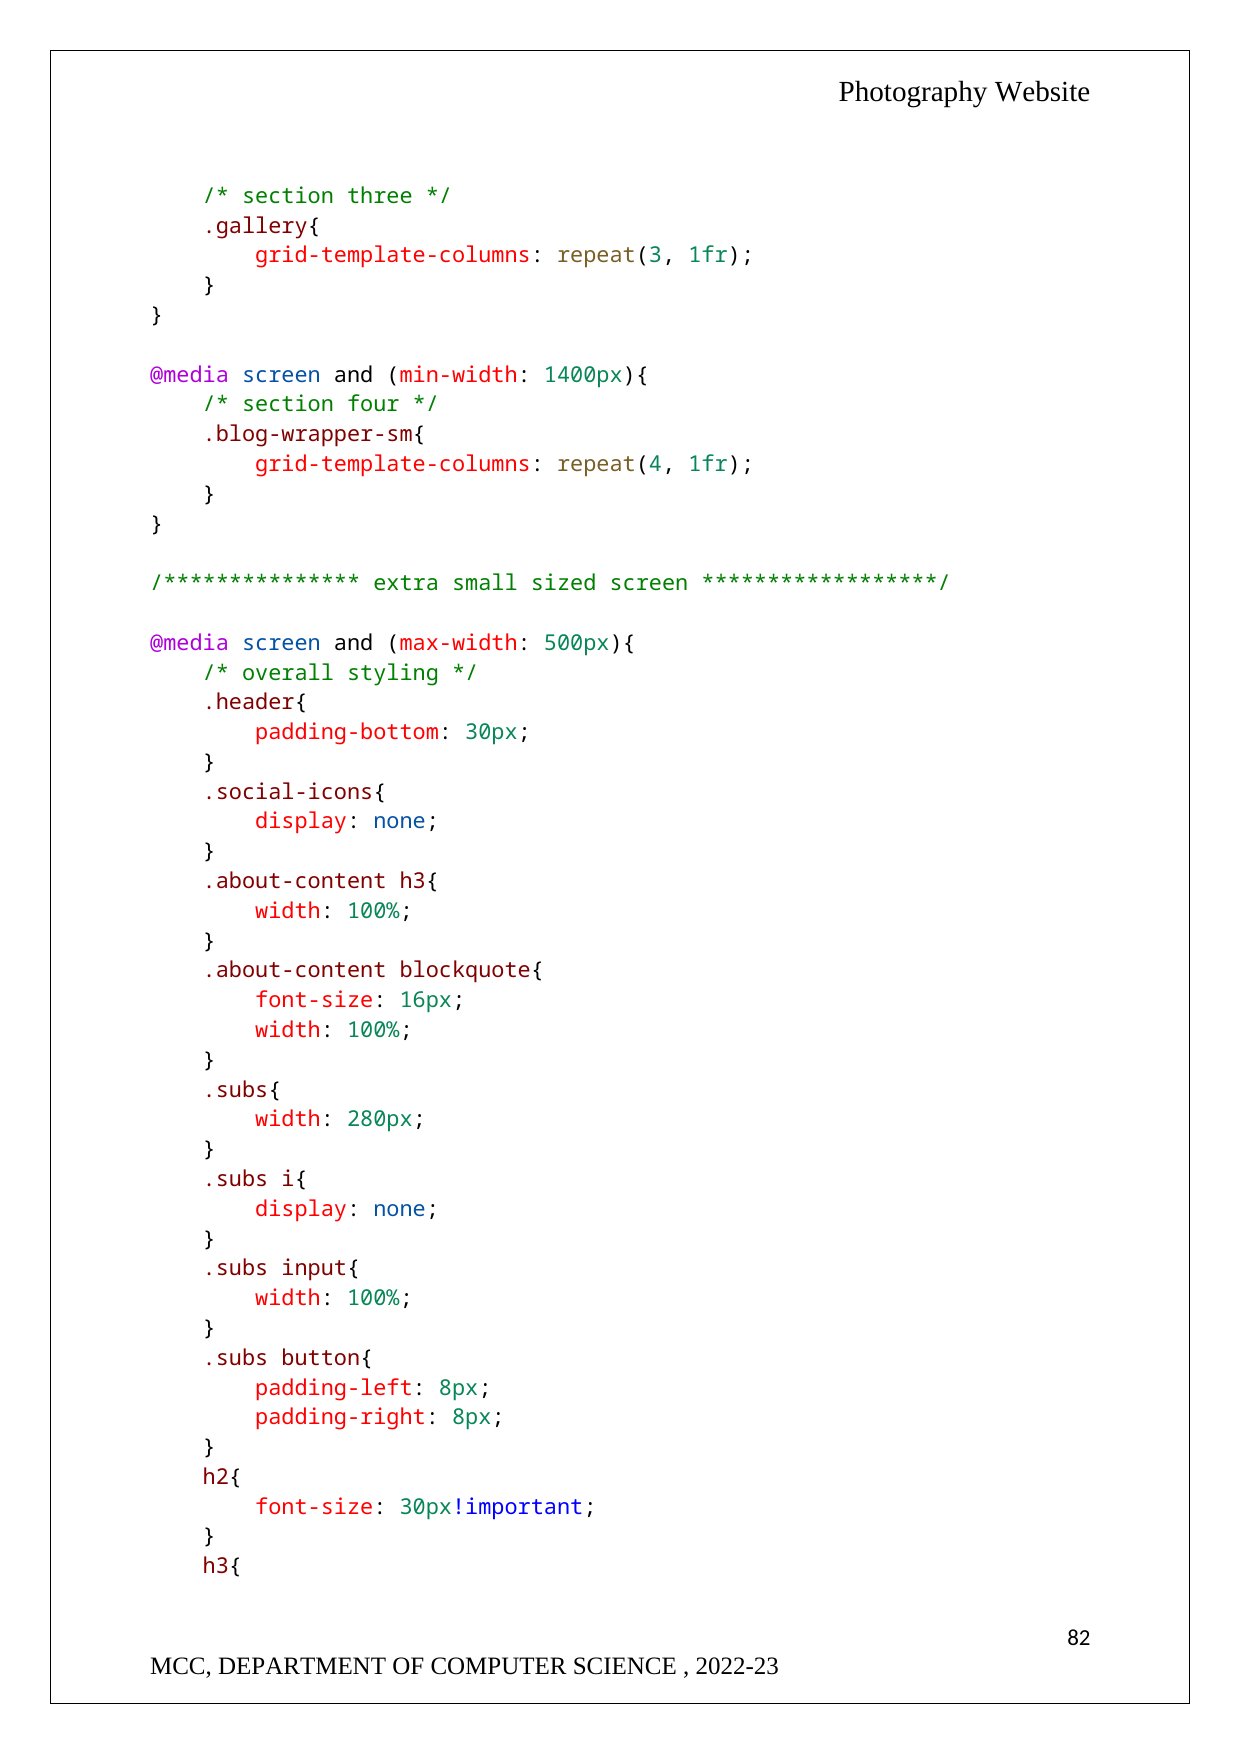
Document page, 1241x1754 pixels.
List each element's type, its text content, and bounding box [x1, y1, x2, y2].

text } [150, 924, 1090, 954]
text .social-icons{ [150, 776, 1090, 805]
text } [150, 1222, 1090, 1252]
text grid-template-columns: repeat(4, 1fr); [150, 448, 1090, 478]
text width: 280px; [150, 1103, 1090, 1133]
text } [150, 835, 1090, 865]
text font-size: 16px; [150, 984, 1090, 1014]
text padding-left: 8px; [150, 1371, 1090, 1401]
text .subs{ [150, 1073, 1090, 1103]
text display: none; [150, 805, 1090, 835]
text padding-bottom: 30px; [150, 716, 1090, 746]
text width: 100%; [150, 1282, 1090, 1312]
text } [150, 299, 1090, 329]
text } [150, 478, 1090, 507]
text .subs i{ [150, 1163, 1090, 1193]
text grid-template-columns: repeat(3, 1fr); [150, 239, 1090, 269]
text @media screen and (max-width: 500px){ [150, 627, 1090, 656]
text h3{ [150, 1550, 1090, 1580]
text font-size: 30px!important; [150, 1491, 1090, 1520]
text /* section four */ [150, 388, 1090, 418]
text /* section three */ [150, 180, 1090, 209]
text .gallery{ [150, 209, 1090, 239]
text padding-right: 8px; [150, 1401, 1090, 1431]
text display: none; [150, 1193, 1090, 1222]
text } [150, 1133, 1090, 1163]
text .about-content blockquote{ [150, 954, 1090, 984]
text } [150, 1520, 1090, 1550]
text } [150, 746, 1090, 776]
text } [150, 269, 1090, 299]
text width: 100%; [150, 895, 1090, 924]
text @media screen and (min-width: 1400px){ [150, 358, 1090, 388]
text /*************** extra small sized screen ******************/ [150, 567, 1090, 597]
text .header{ [150, 686, 1090, 716]
text h2{ [150, 1461, 1090, 1491]
text } [150, 507, 1090, 537]
text width: 100%; [150, 1014, 1090, 1044]
text .blog-wrapper-sm{ [150, 418, 1090, 448]
text } [150, 1044, 1090, 1073]
text .about-content h3{ [150, 865, 1090, 895]
text } [150, 1431, 1090, 1461]
text .subs input{ [150, 1252, 1090, 1282]
text .subs button{ [150, 1342, 1090, 1371]
text /* overall styling */ [150, 656, 1090, 686]
text } [150, 1312, 1090, 1342]
